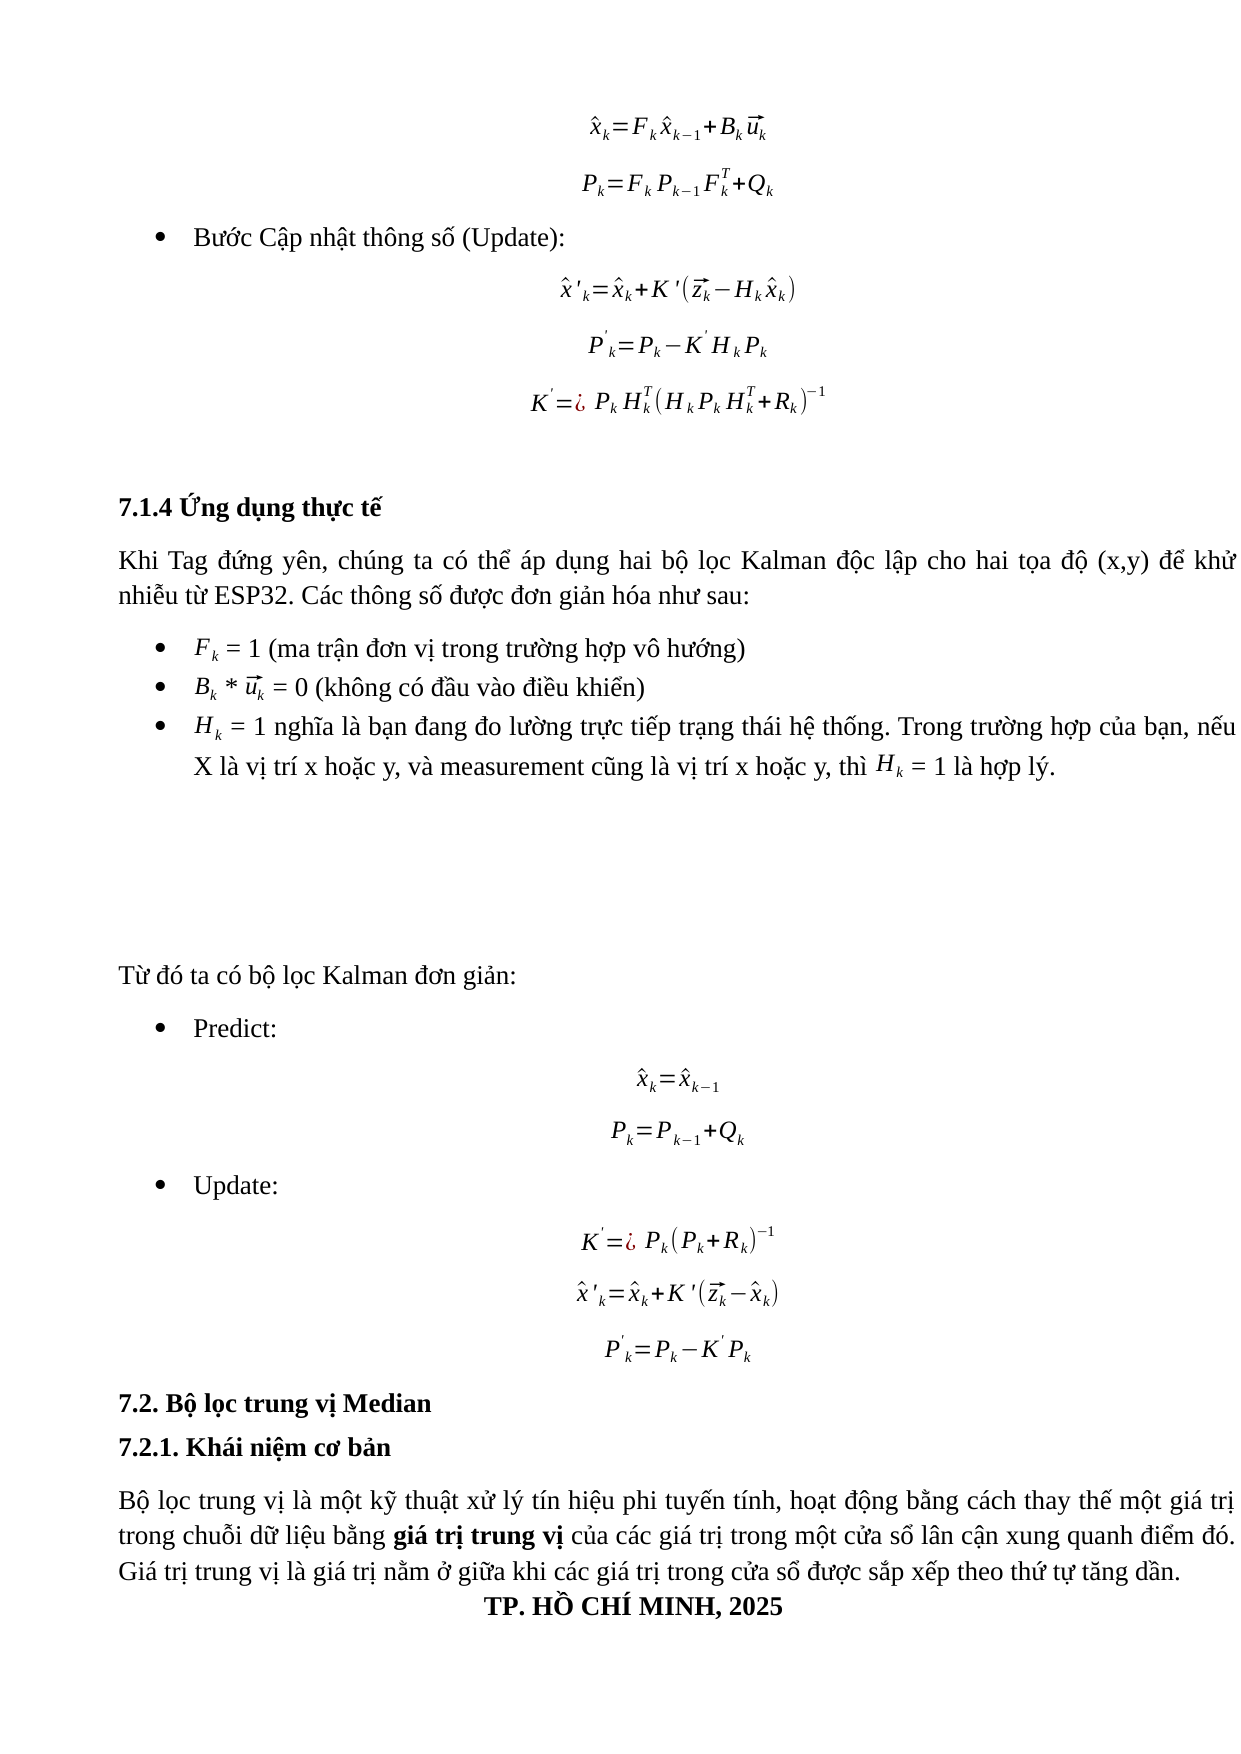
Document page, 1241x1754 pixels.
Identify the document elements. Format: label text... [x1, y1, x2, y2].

list Update: [156, 1169, 1237, 1201]
text Bộ lọc trung vị là một kỹ thuật xử lý tín hiệu phi tuyến tính, hoạt động bằng cách thay thế một giá trị trong chuỗi dữ liệu bằng giá trị trung vị của các giá trị trong một cửa sổ lân cận xung quanh điểm đó. Giá trị trung vị là giá trị nằm ở giữa khi các giá trị trong cửa sổ được sắp xếp theo thứ tự tăng dần. [118, 1484, 1237, 1586]
text 7.1.4 Ứng dụng thực tế [118, 491, 1237, 522]
list * = 0 (không có đầu vào điều khiển) [156, 671, 1237, 706]
text Khi Tag đứng yên, chúng ta có thể áp dụng hai bộ lọc Kalman độc lập cho hai tọa độ (x,y) để khử nhiễu từ ESP32. Các thông số được đơn giản hóa như sau: [118, 544, 1237, 611]
list = 1 (ma trận đơn vị trong trường hợp vô hướng) [156, 632, 1237, 666]
list Predict: [156, 1012, 1237, 1043]
list = 1 nghĩa là bạn đang đo lường trực tiếp trạng thái hệ thống. Trong trường hợp của bạn, nếu X là vị trí x hoặc y, và measurement cũng là vị trí x hoặc y, thì = 1 là hợp lý. [156, 710, 1237, 781]
text 7.2.1. Khái niệm cơ bản [118, 1431, 1237, 1462]
text Từ đó ta có bộ lọc Kalman đơn giản: [118, 959, 1237, 991]
list Bước Cập nhật thông số (Update): [156, 221, 1237, 252]
subtitle 7.2. Bộ lọc trung vị Median [118, 1387, 1237, 1418]
